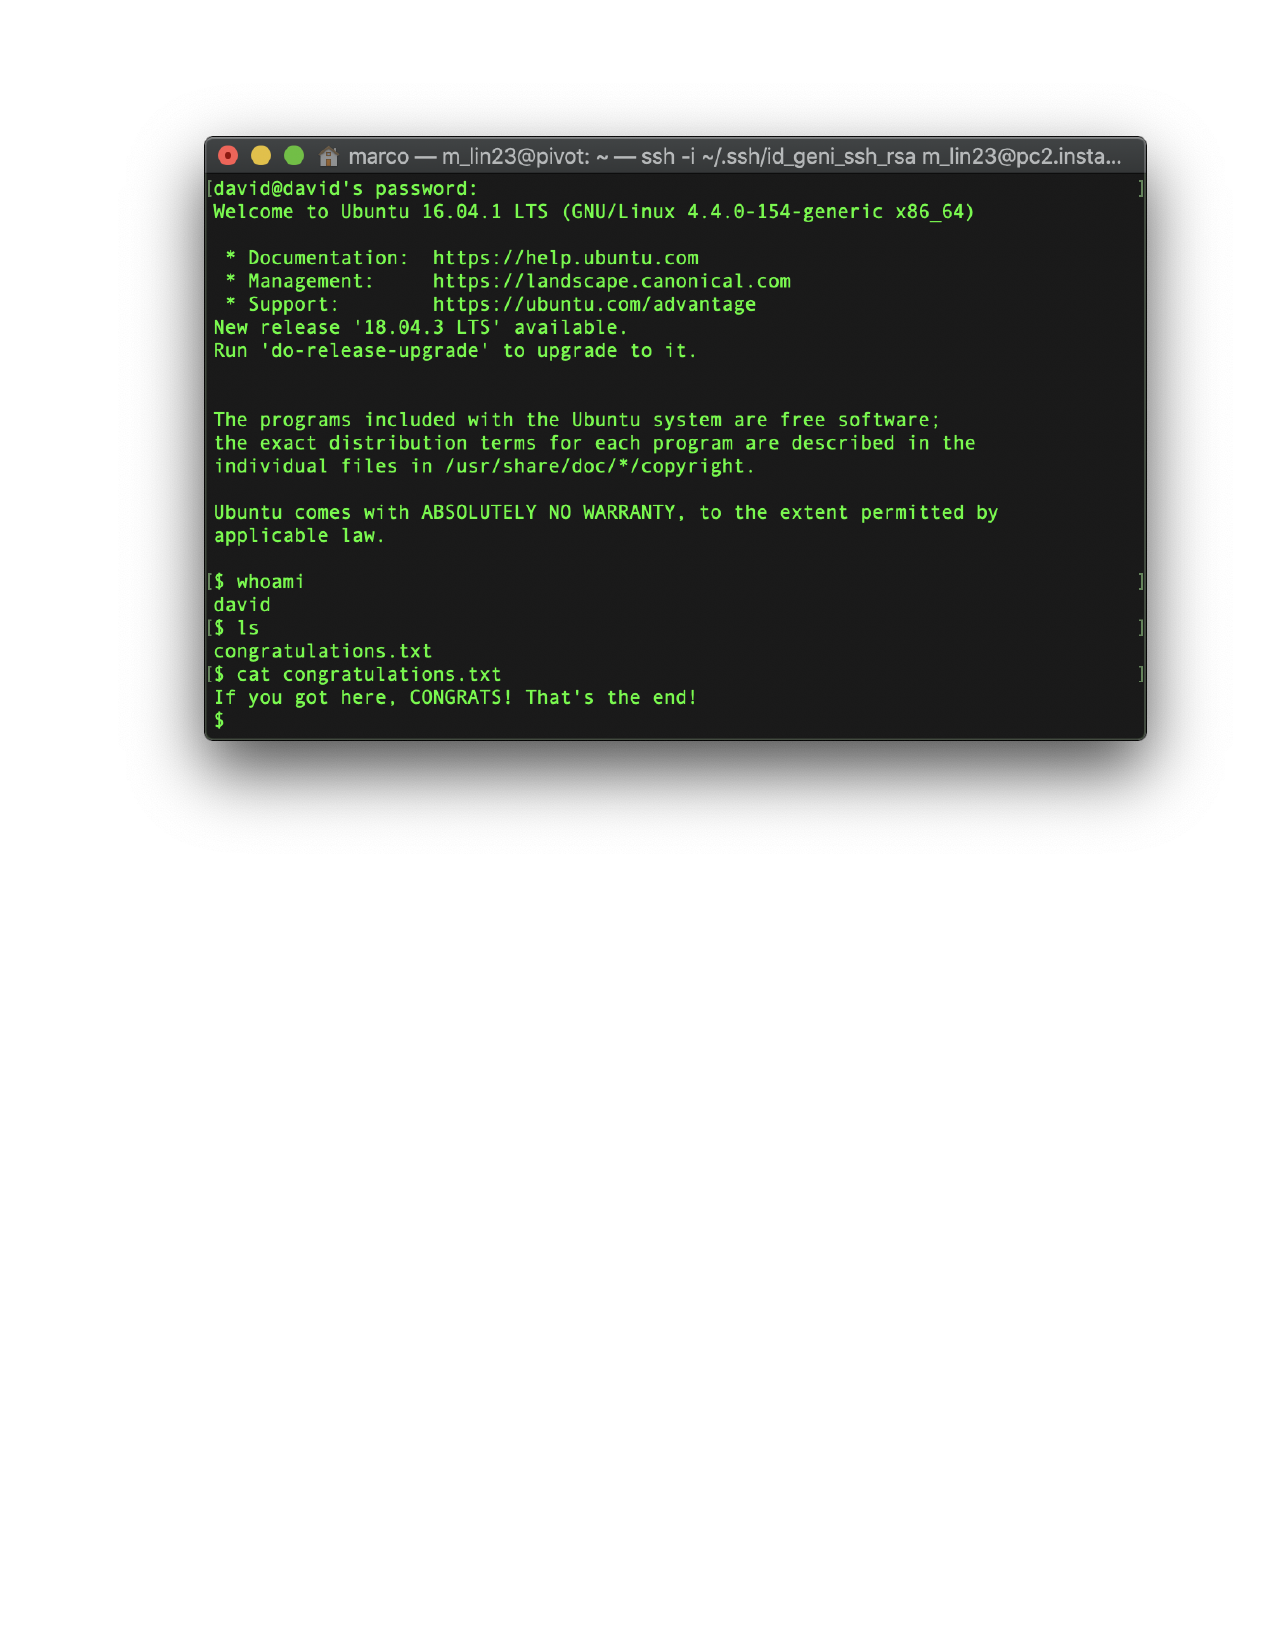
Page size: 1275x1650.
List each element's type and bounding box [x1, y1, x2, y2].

picture [112, 75, 1238, 862]
